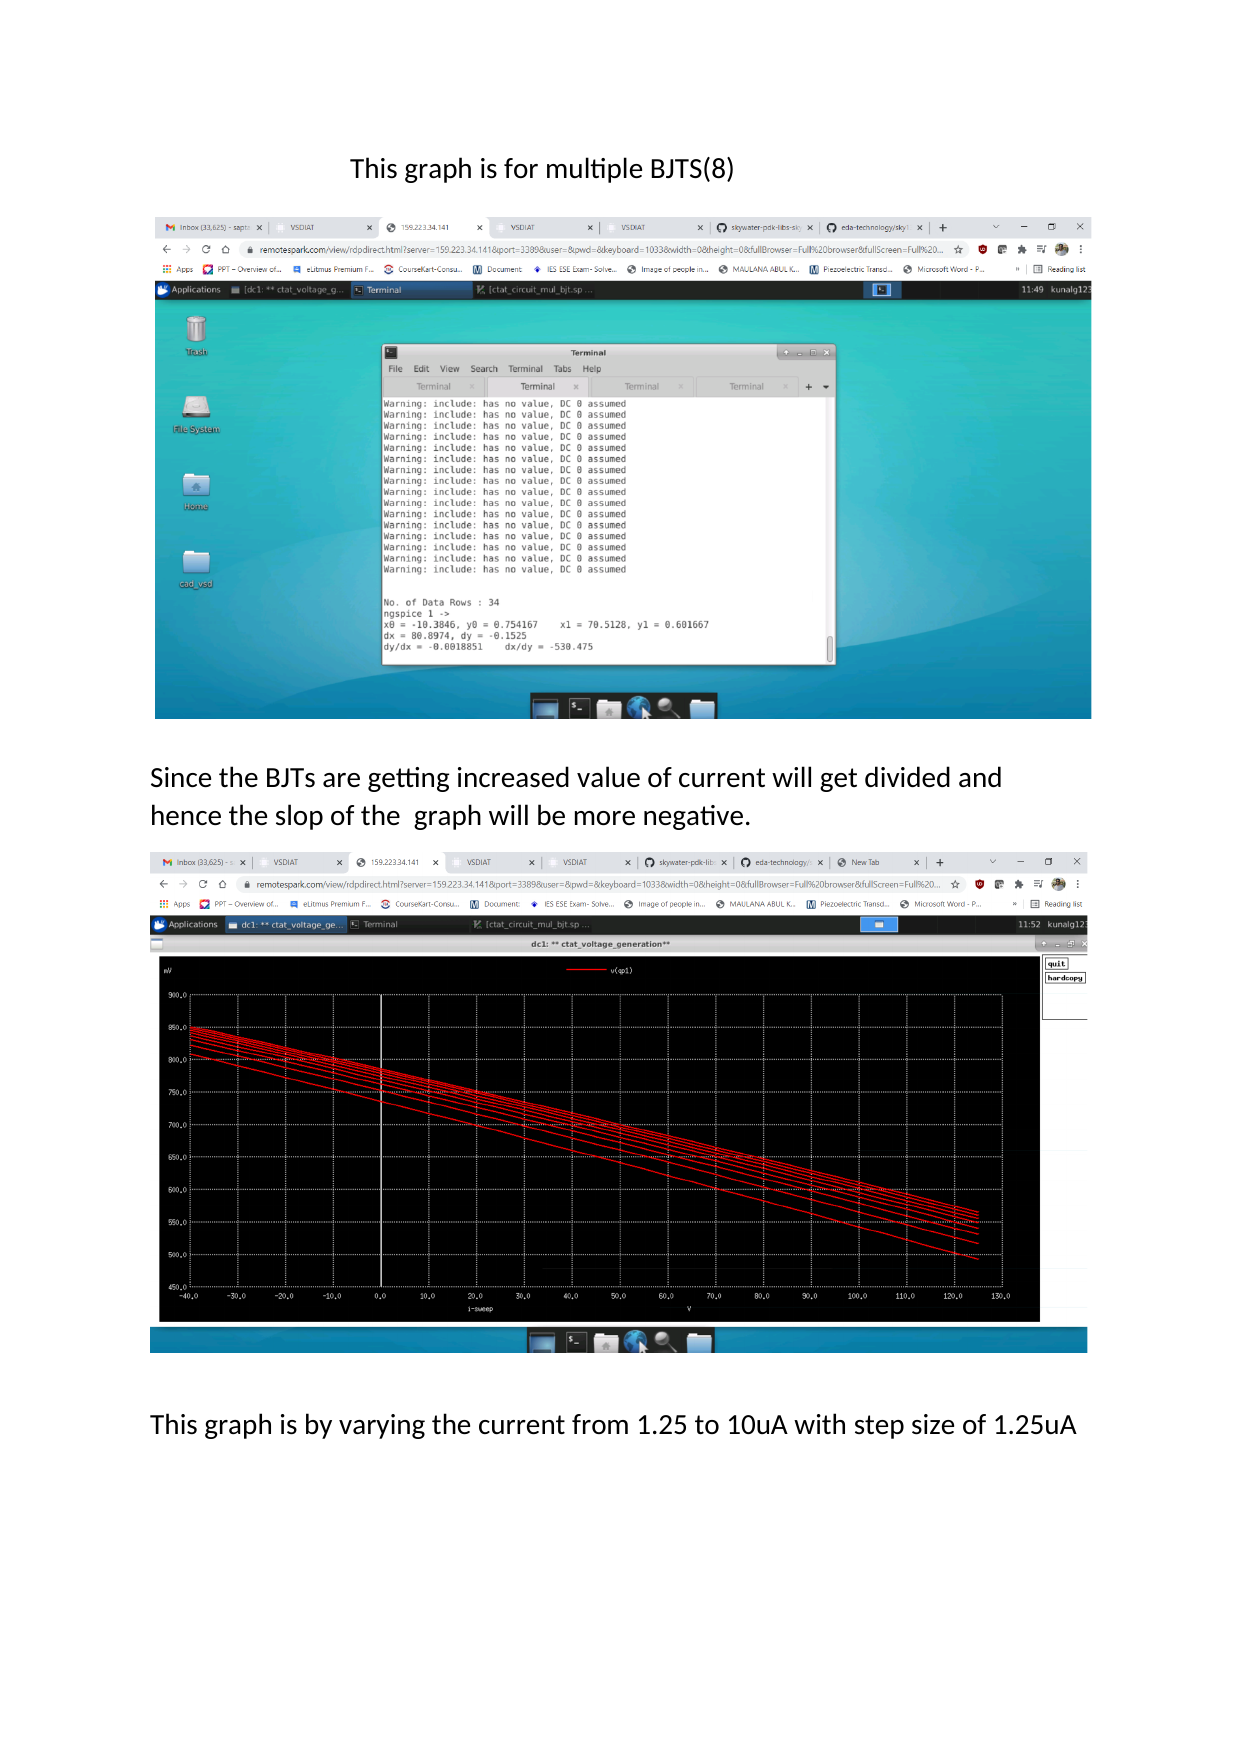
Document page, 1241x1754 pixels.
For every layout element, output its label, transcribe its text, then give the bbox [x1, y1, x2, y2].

text This graph is for multiple BJTS(8) [150, 150, 1090, 186]
picture [150, 852, 1087, 1353]
picture [153, 217, 1091, 718]
